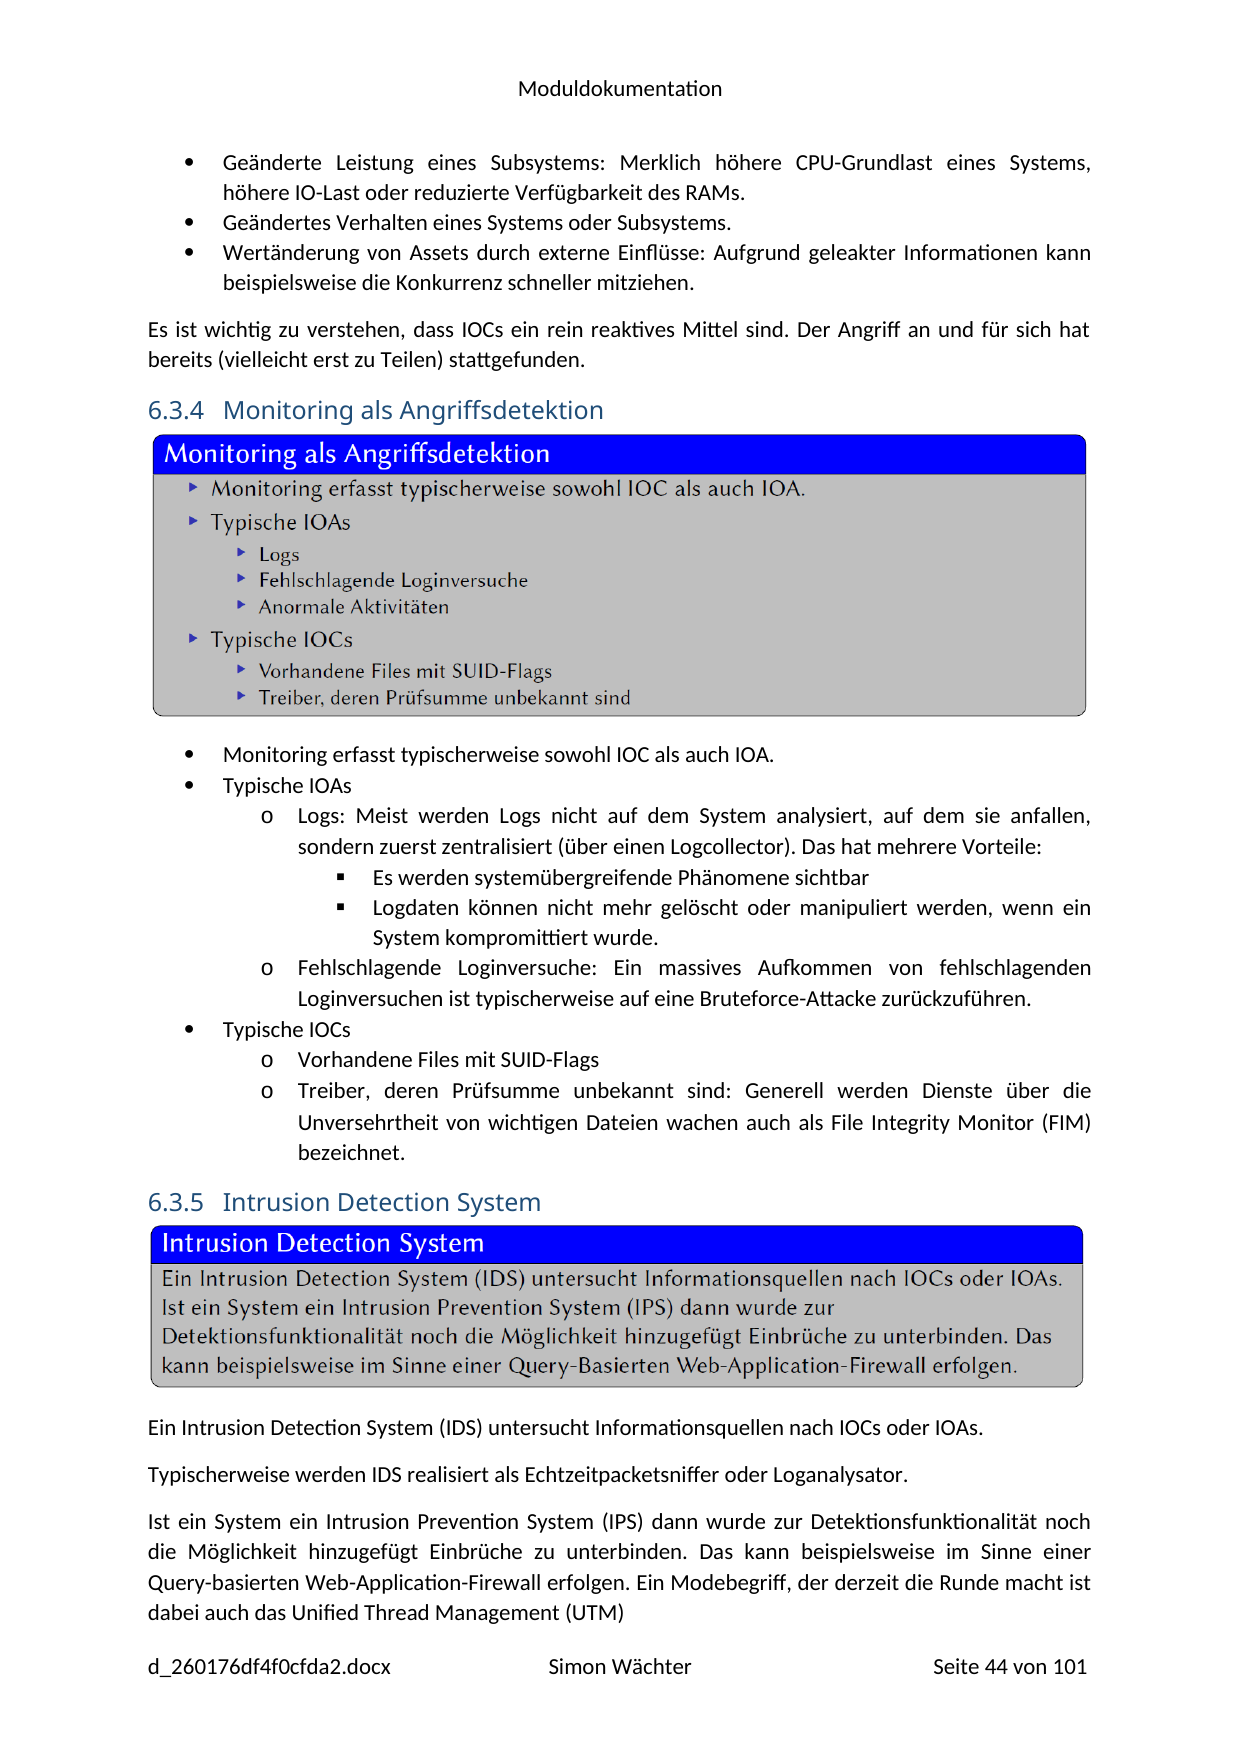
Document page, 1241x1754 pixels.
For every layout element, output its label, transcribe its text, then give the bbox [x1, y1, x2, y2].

list Geänderte Leistung eines Subsystems: Merklich höhere CPU-Grundlast eines Systems, höhere IO-Last oder reduzierte Verfügbarkeit des RAMs. [185, 148, 1093, 206]
picture [147, 429, 1093, 722]
list Typische IOCs [185, 1015, 1093, 1043]
list Monitoring erfasst typischerweise sowohl IOC als auch IOA. [185, 741, 1093, 769]
subtitle Intrusion Detection System [148, 1185, 1093, 1219]
list Vorhandene Files mit SUID-Flags [260, 1045, 1093, 1074]
list Typische IOAs [185, 771, 1093, 799]
list Logdaten können nicht mehr gelöscht oder manipuliert werden, wenn ein System kompromittiert wurde. [335, 893, 1093, 951]
list Fehlschlagende Loginversuche: Ein massives Aufkommen von fehlschlagenden Loginversuchen ist typischerweise auf eine Bruteforce-Attacke zurückzuführen. [260, 953, 1093, 1013]
list Es werden systemübergreifende Phänomene sichtbar [335, 863, 1093, 891]
list Wertänderung von Assets durch externe Einflüsse: Aufgrund geleakter Informationen kann beispielsweise die Konkurrenz schneller mitziehen. [185, 238, 1093, 296]
text Typischerweise werden IDS realisiert als Echtzeitpacketsniffer oder Loganalysator. [148, 1460, 1093, 1488]
text Ein Intrusion Detection System (IDS) untersucht Informationsquellen nach IOCs oder IOAs. [148, 1413, 1093, 1442]
subtitle Monitoring als Angriffsdetektion [148, 392, 1093, 426]
list Logs: Meist werden Logs nicht auf dem System analysiert, auf dem sie anfallen, sondern zuerst zentralisiert (über einen Logcollector). Das hat mehrere Vorteile: [260, 801, 1093, 860]
text Es ist wichtig zu verstehen, dass IOCs ein rein reaktives Mittel sind. Der Angriff an und für sich hat bereits (vielleicht erst zu Teilen) stattgefunden. [148, 315, 1093, 373]
list Treiber, deren Prüfsumme unbekannt sind: Generell werden Dienste über die Unversehrtheit von wichtigen Dateien wachen auch als File Integrity Monitor (FIM) bezeichnet. [260, 1076, 1093, 1166]
list Geändertes Verhalten eines Systems oder Subsystems. [185, 208, 1093, 236]
text Ist ein System ein Intrusion Prevention System (IPS) dann wurde zur Detektionsfunktionalität noch die Möglichkeit hinzugefügt Einbrüche zu unterbinden. Das kann beispielsweise im Sinne einer Query-basierten Web-Application-Firewall erfolgen. Ein Modebegriff, der derzeit die Runde macht ist dabei auch das Unified Thread Management (UTM) [148, 1507, 1093, 1626]
picture [147, 1221, 1093, 1395]
